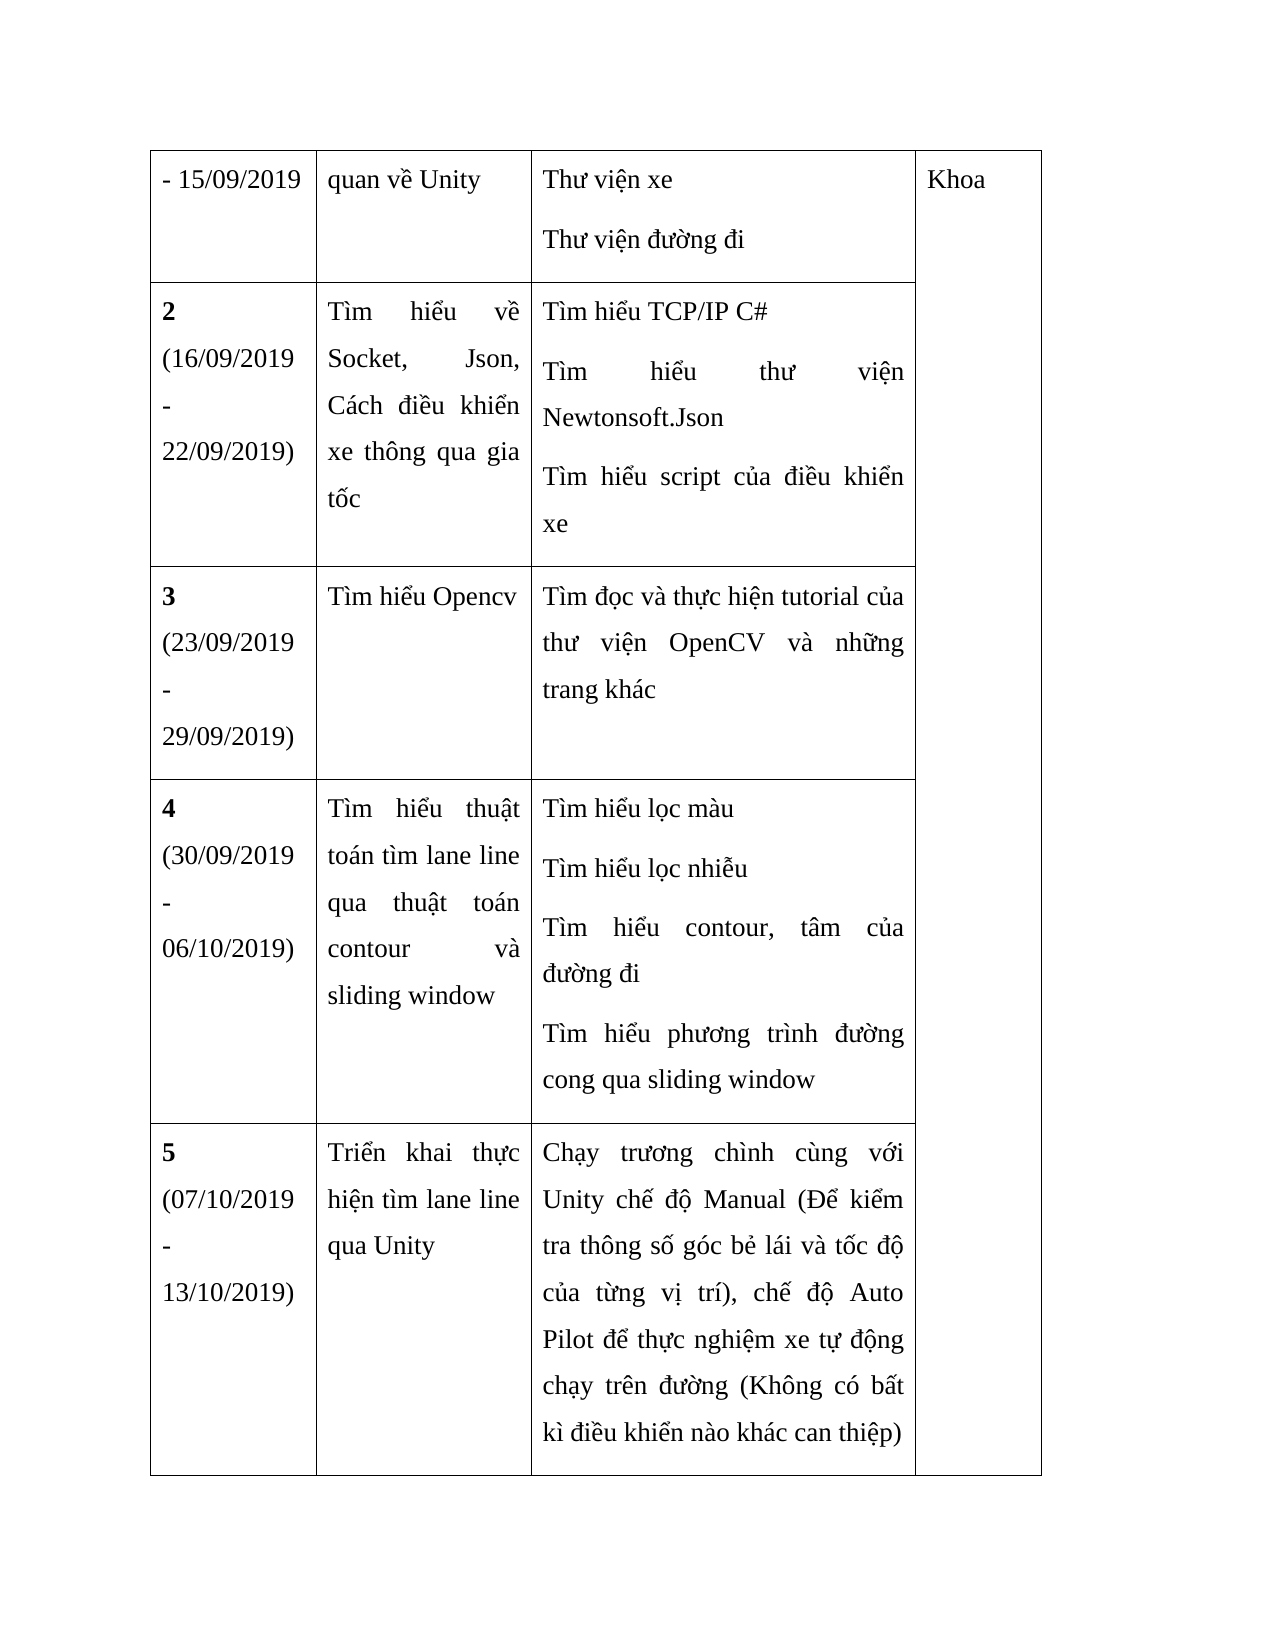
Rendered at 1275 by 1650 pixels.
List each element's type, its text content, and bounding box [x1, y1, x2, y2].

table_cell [151, 151, 316, 282]
table_cell 5 (07/10/2019 - 13/10/2019) [151, 1124, 316, 1475]
table_cell 4 (30/09/2019 - 06/10/2019) [151, 780, 316, 1122]
table_cell Triển khai thực hiện tìm lane line qua Unity [317, 1124, 531, 1475]
table_cell Tìm hiểu về Socket, Json, Cách điều khiển xe thông qua gia tốc [317, 283, 531, 566]
table_cell Tìm đọc và thực hiện tutorial của thư viện OpenCV và những trang khác [532, 567, 915, 779]
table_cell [317, 151, 531, 282]
table_cell 3 (23/09/2019 - 29/09/2019) [151, 567, 316, 779]
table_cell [532, 151, 915, 282]
table_cell 2 (16/09/2019 - 22/09/2019) [151, 283, 316, 566]
table_cell Bùi Anh Khoa [916, 151, 1041, 1475]
table_cell Tìm hiểu Opencv [317, 567, 531, 779]
table_cell Chạy trương chình cùng với Unity chế độ Manual (Để kiểm tra thông số góc bẻ lái và tốc độ của từng vị trí), chế độ Auto Pilot để thực nghiệm xe tự động chạy trên đường (Không có bất kì điều khiển nào khác can thiệp) [532, 1124, 915, 1475]
table_cell Tìm hiểu lọc màu Tìm hiểu lọc nhiễu Tìm hiểu contour, tâm của đường đi Tìm hiểu phương trình đường cong qua sliding window [532, 780, 915, 1122]
table_cell Tìm hiểu TCP/IP C# Tìm hiểu thư viện Newtonsoft.Json Tìm hiểu script của điều khiển xe [532, 283, 915, 566]
table_cell Tìm hiểu thuật toán tìm lane line qua thuật toán contour và sliding window [317, 780, 531, 1122]
